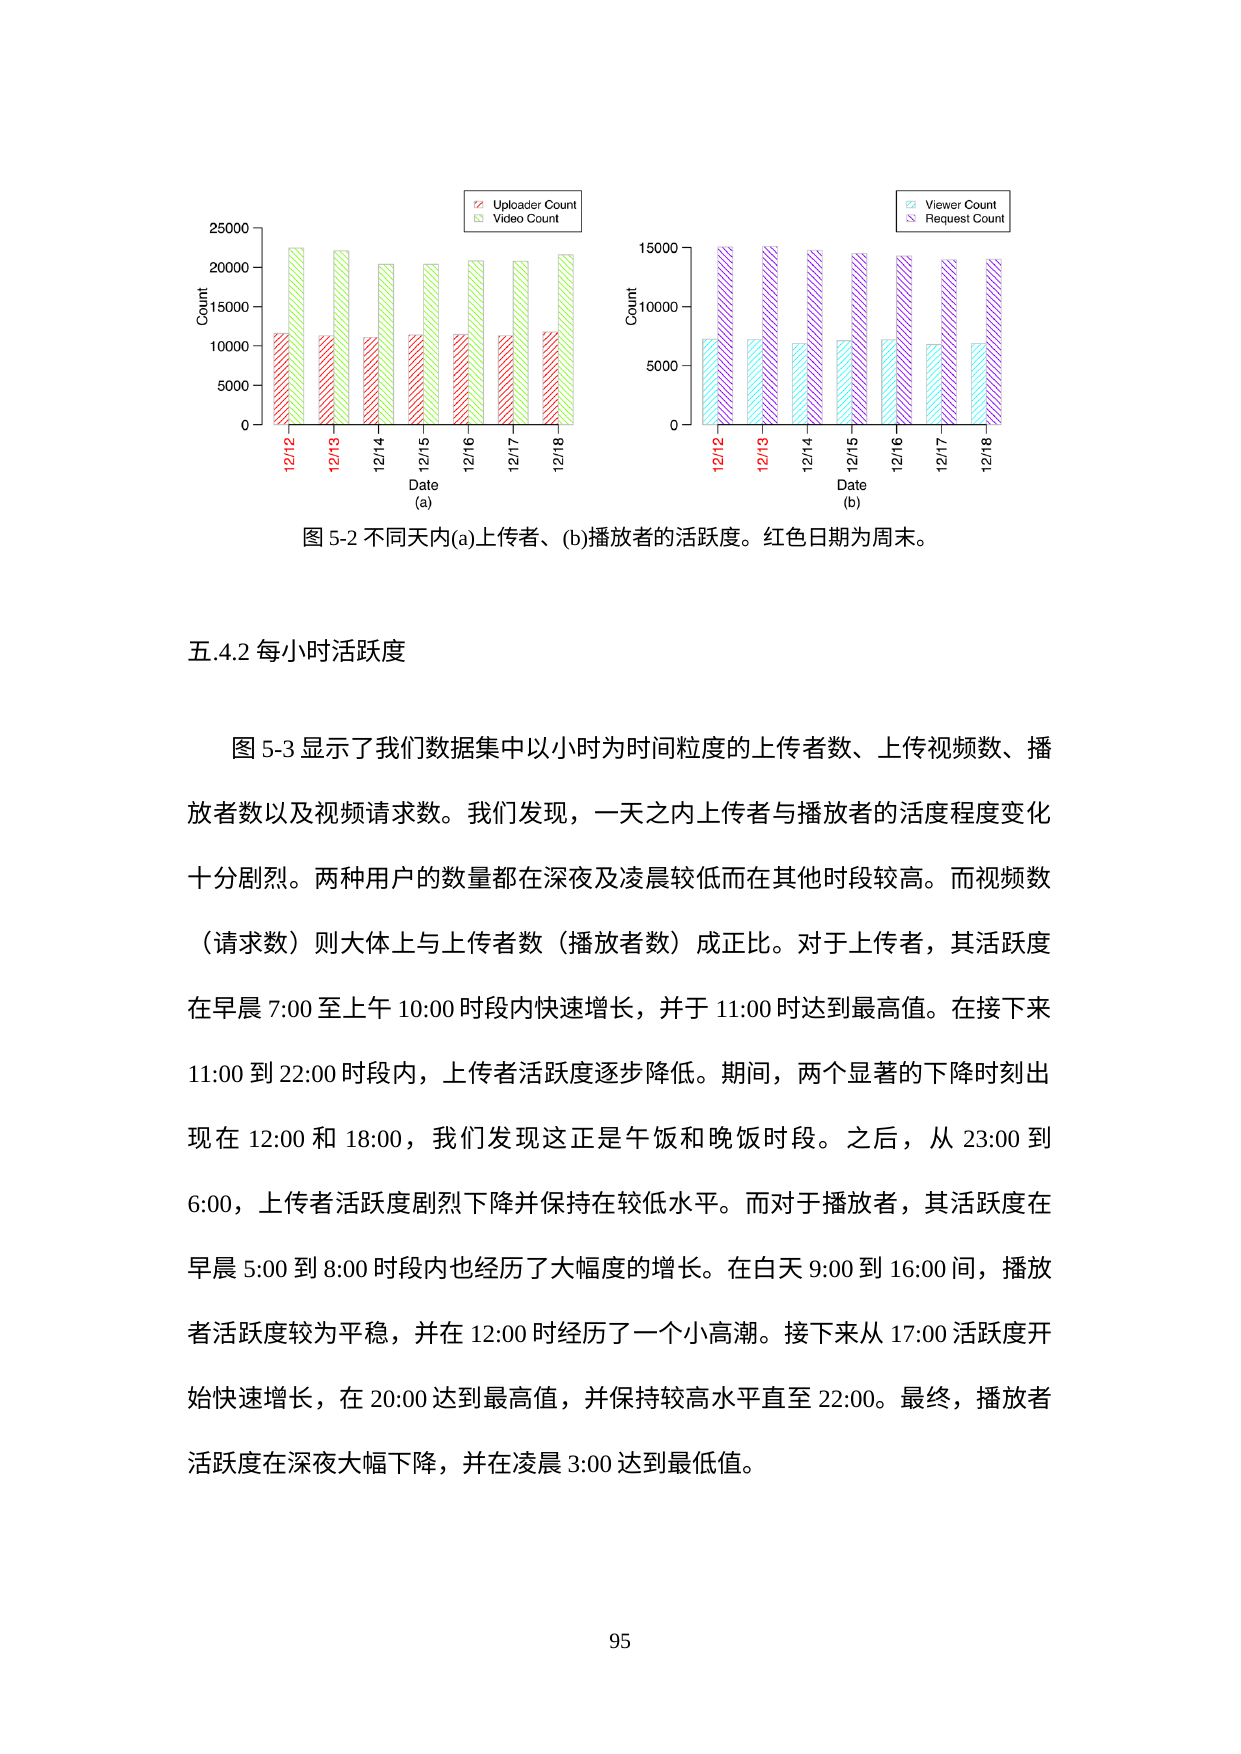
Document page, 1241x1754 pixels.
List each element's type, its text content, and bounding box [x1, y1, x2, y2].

text 每小时活跃度 [187, 617, 1053, 682]
picture [192, 169, 1049, 512]
text 图5-3显示了我们数据集中以小时为时间粒度的上传者数、上传视频数、播放者数以及视频请求数。我们发现，一天之内上传者与播放者的活度程度变化十分剧烈。两种用户的数量都在深夜及凌晨较低而在其他时段较高。而视频数（请求数）则大体上与上传者数（播放者数）成正比。对于上传者，其活跃度在早晨7:00至上午10:00时段内快速增长，并于11:00时达到最高值。在接下来11:00到22:00时段内，上传者活跃度逐步降低。期间，两个显著的下降时刻出现在12:00和18:00，我们发现这正是午饭和晚饭时段。之后，从23:00到6:00，上传者活跃度剧烈下降并保持在较低水平。而对于播放者，其活跃度在早晨5:00到8:00时段内也经历了大幅度的增长。在白天9:00到16:00间，播放者活跃度较为平稳，并在12:00时经历了一个小高潮。接下来从17:00活跃度开始快速增长，在20:00达到最高值，并保持较高水平直至22:00。最终，播放者活跃度在深夜大幅下降，并在凌晨3:00达到最低值。 [187, 714, 1053, 1494]
text 图5-2 不同天内(a)上传者、(b)播放者的活跃度。红色日期为周末。 [187, 519, 1053, 552]
